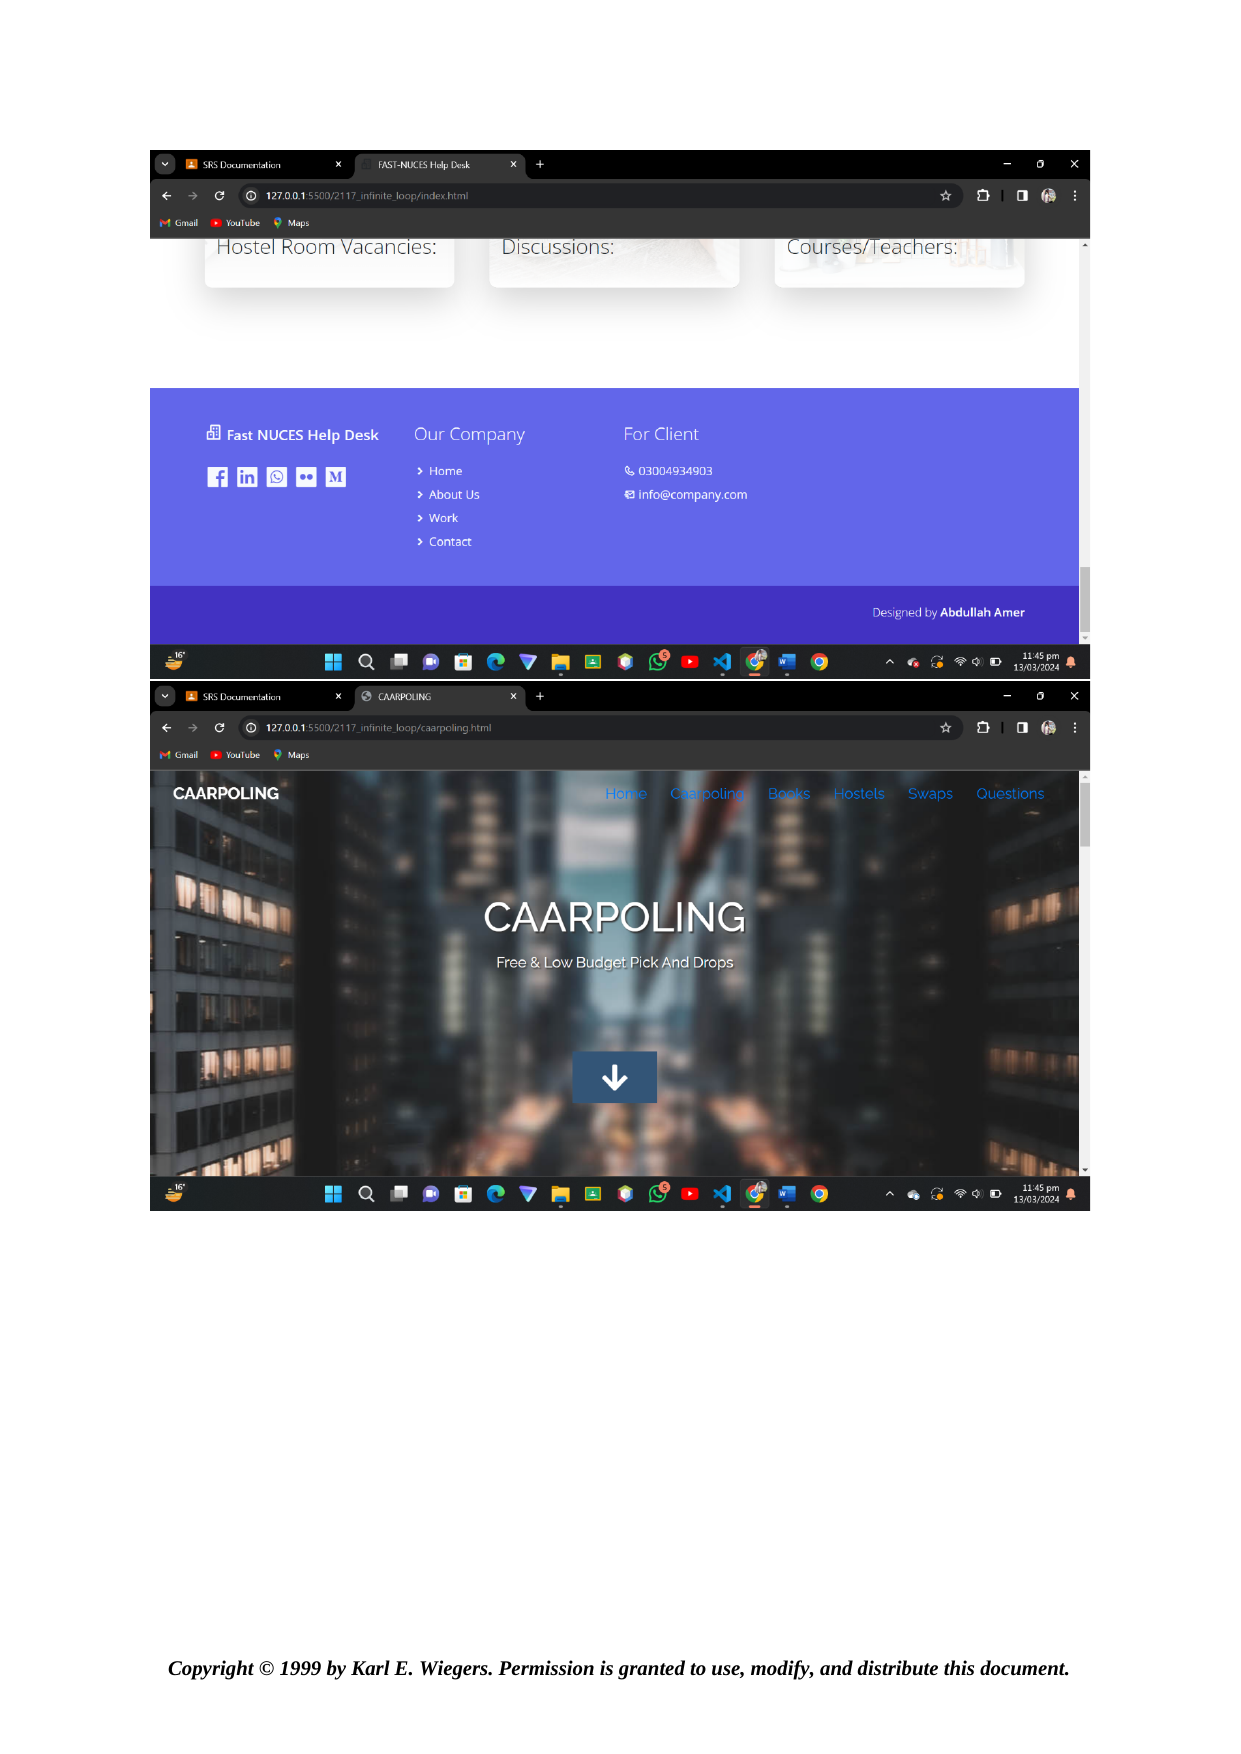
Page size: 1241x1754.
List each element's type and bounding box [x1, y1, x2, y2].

picture [150, 681, 1091, 1211]
picture [150, 150, 1091, 679]
